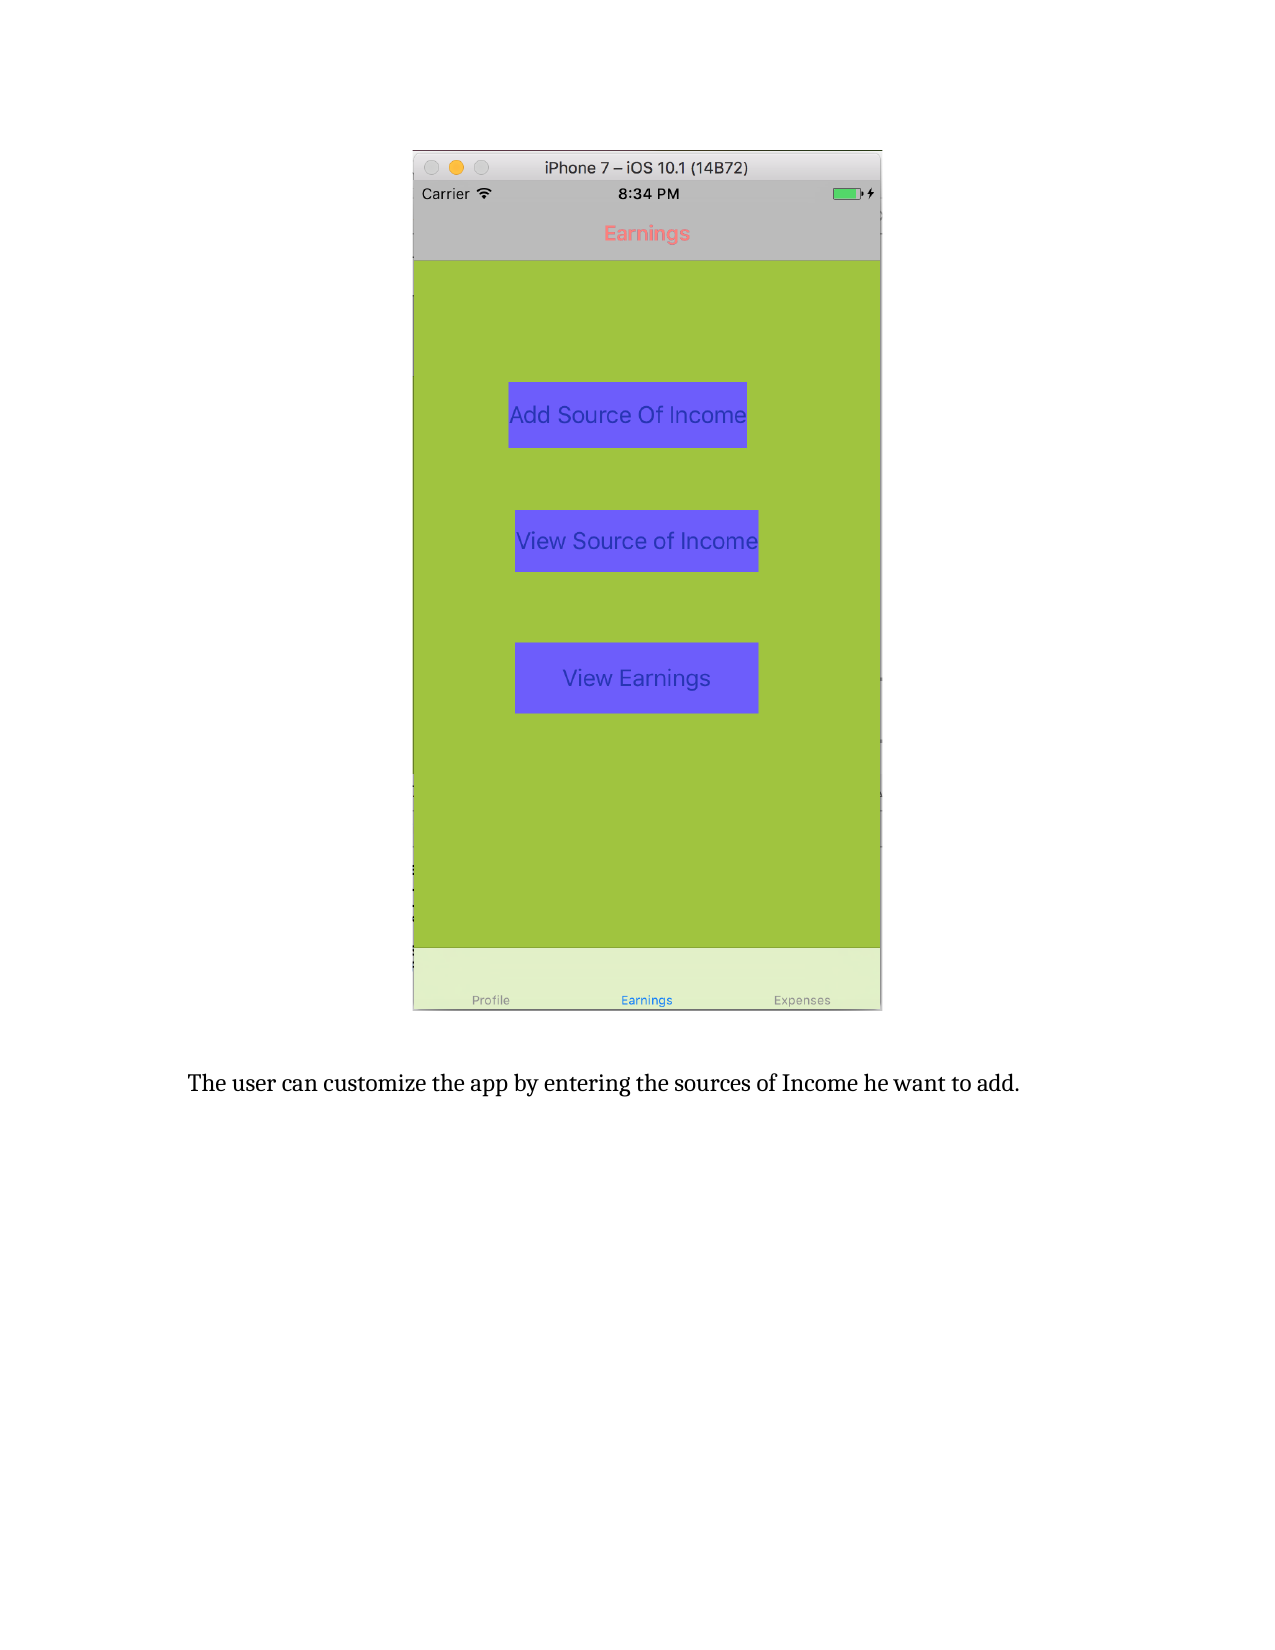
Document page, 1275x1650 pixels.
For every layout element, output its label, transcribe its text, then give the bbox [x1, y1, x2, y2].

picture [412, 150, 883, 1011]
text The user can customize the app by entering the sources of Income he want to add. [187, 1068, 1087, 1097]
